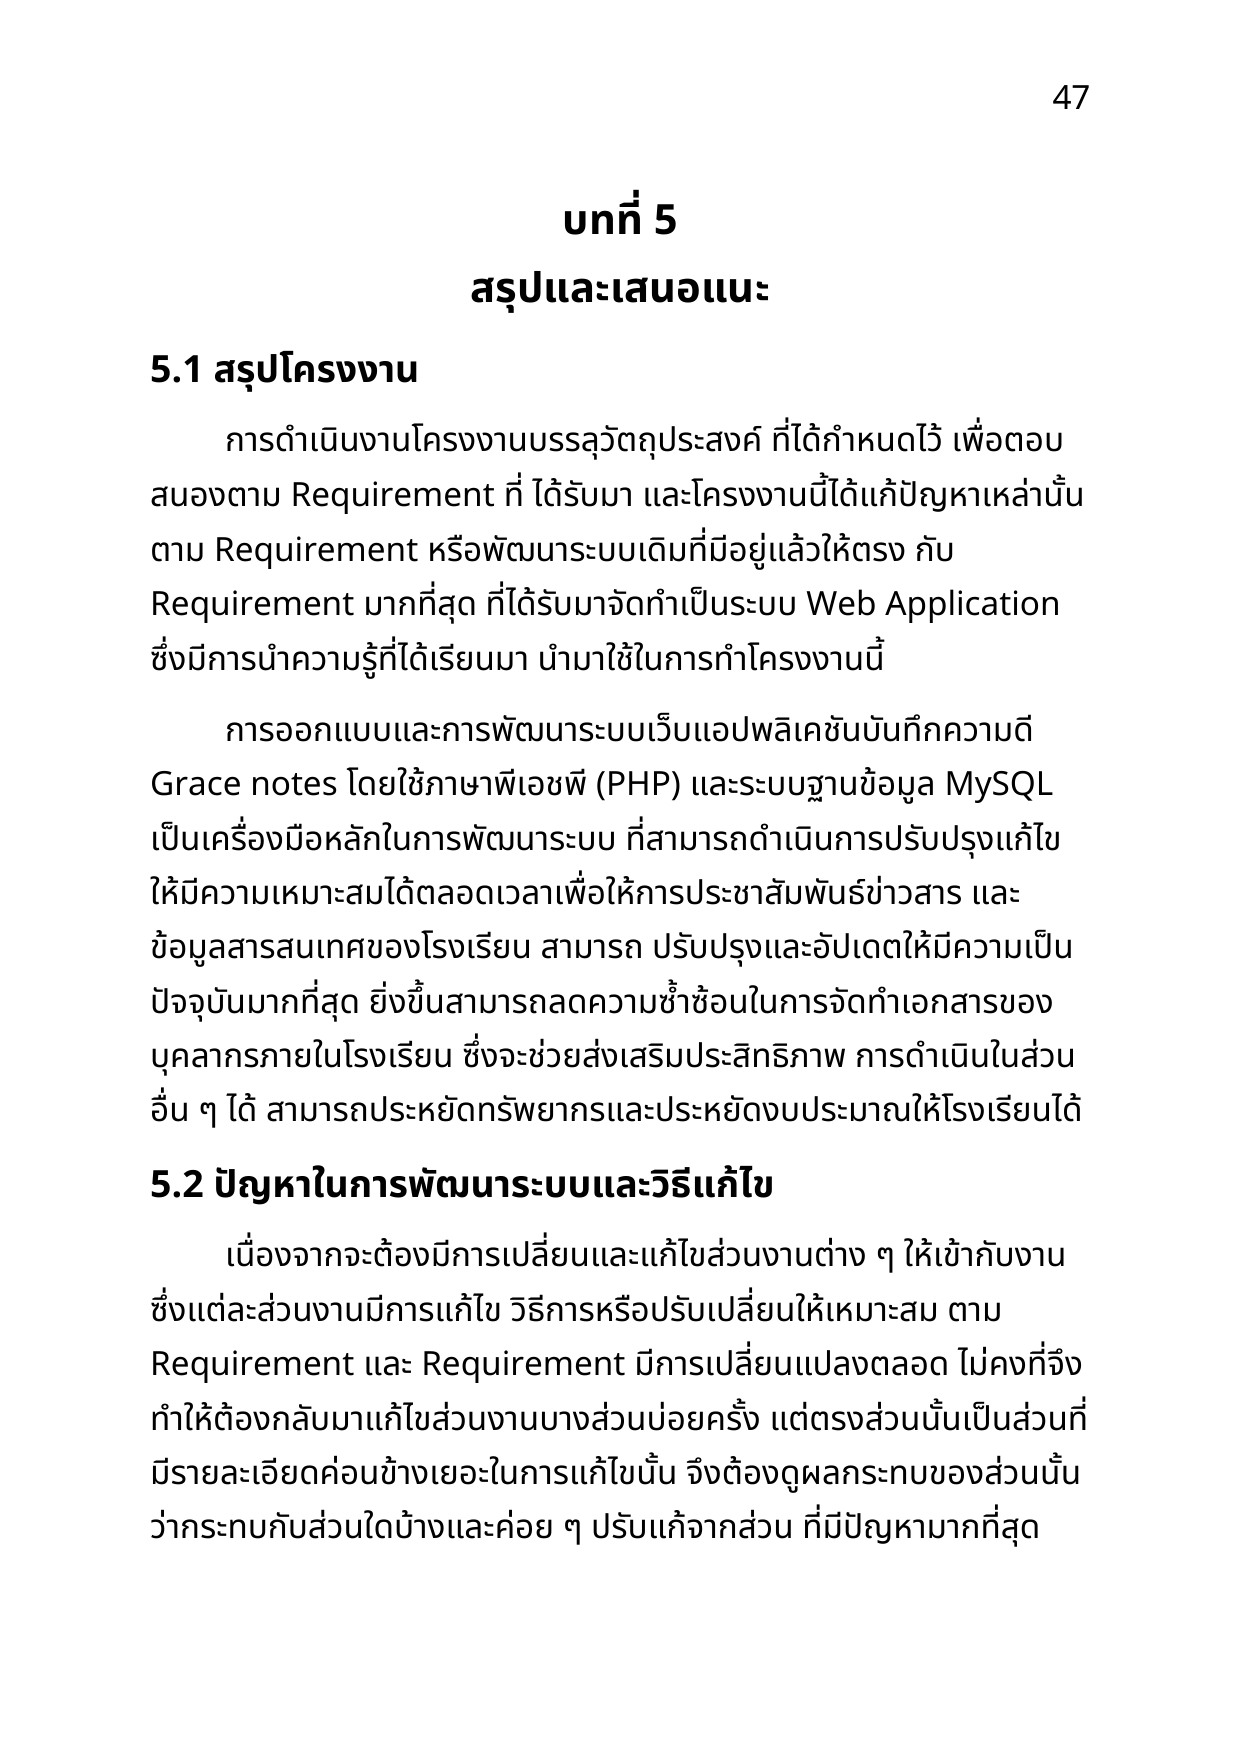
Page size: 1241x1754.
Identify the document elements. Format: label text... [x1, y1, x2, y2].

text การดําเนินงานโครงงานบรรลุวัตถุประสงค์ ที่ได้กำหนดไว้ เพื่อตอบสนองตาม Requirement ที่ ได้รับมา และโครงงานนี้ได้แก้ปัญหาเหล่านั้นตาม Requirement หรือพัฒนาระบบเดิมที่มีอยู่แล้วให้ตรง กับ Requirement มากที่สุด ที่ได้รับมาจัดทำเป็นระบบ Web Application ซึ่งมีการนําความรู้ที่ได้เรียนมา นำมาใช้ในการทำโครงงานนี้ [150, 416, 1090, 685]
subtitle บทที่ 5 สรุปและเสนอแนะ [150, 189, 1090, 321]
subtitle 5.1 สรุปโครงงาน [150, 342, 1090, 399]
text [150, 1231, 1090, 1554]
text การออกแบบและการพัฒนาระบบเว็บแอปพลิเคชันบันทึกความดี Grace notes โดยใช้ภาษาพีเอชพี (PHP) และระบบฐานข้อมูล MySQL เป็นเครื่องมือหลักในการพัฒนาระบบ ที่สามารถดำเนินการปรับปรุงแก้ไข ให้มีความเหมาะสมได้ตลอดเวลาเพื่อให้การประชาสัมพันธ์ข่าวสาร และข้อมูลสารสนเทศของโรงเรียน สามารถ ปรับปรุงและอัปเดตให้มีความเป็นปัจจุบันมากที่สุด ยิ่งขึ้นสามารถลดความซ้ำซ้อนในการจัดทำเอกสารของบุคลากรภายในโรงเรียน ซึ่งจะช่วยส่งเสริมประสิทธิภาพ การดำเนินในส่วนอื่น ๆ ได้ สามารถประหยัดทรัพยากรและประหยัดงบประมาณให้โรงเรียนได้ [150, 706, 1090, 1137]
subtitle 5.2 ปัญหาในการพัฒนาระบบและวิธีแก้ไข [150, 1157, 1090, 1214]
